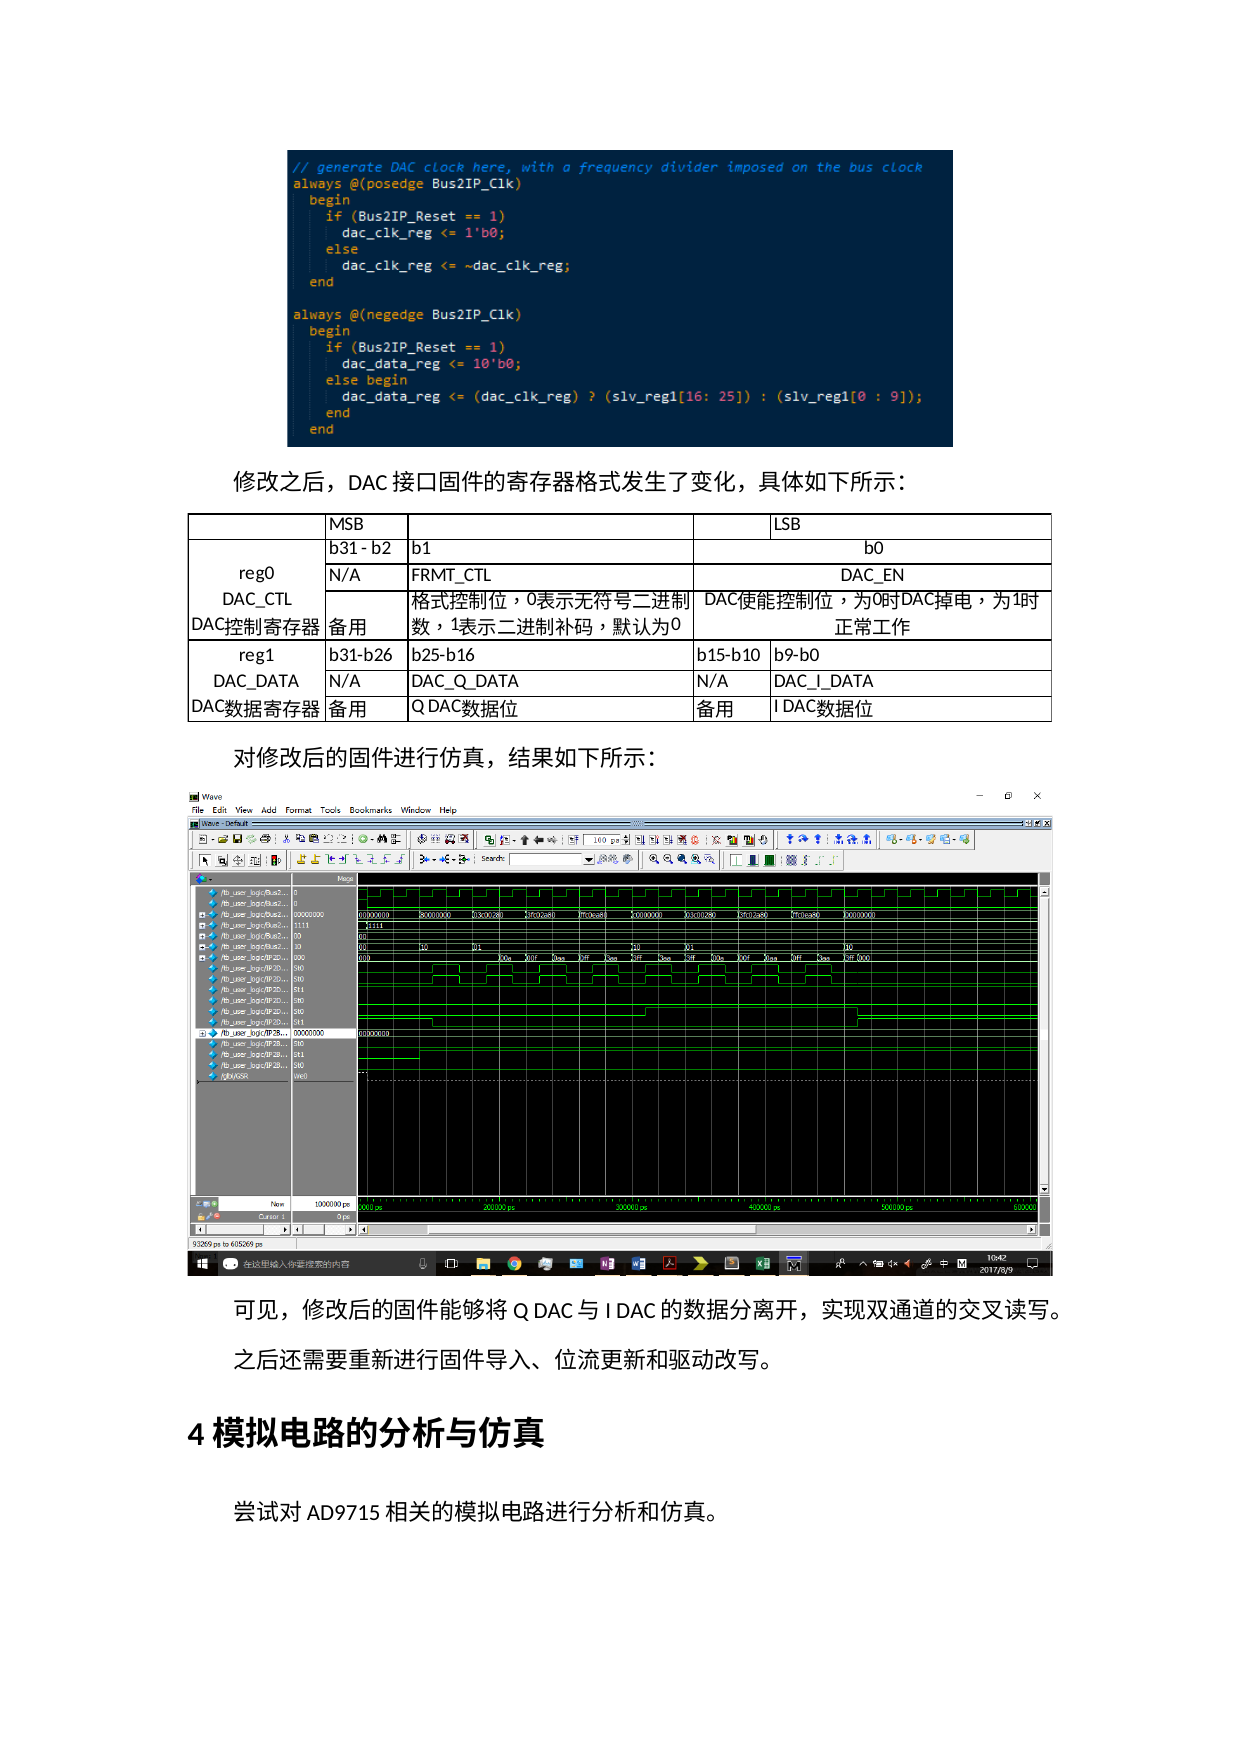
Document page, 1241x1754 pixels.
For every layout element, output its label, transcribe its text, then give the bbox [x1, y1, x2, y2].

text 之后还需要重新进行固件导入、位流更新和驱动改写。 [187, 1342, 1053, 1375]
text 修改之后，DAC接口固件的寄存器格式发生了变化，具体如下所示： [187, 463, 1053, 497]
picture [287, 150, 953, 447]
text 尝试对AD9715相关的模拟电路进行分析和仿真。 [187, 1493, 1053, 1527]
text 可见，修改后的固件能够将Q DAC与I DAC的数据分离开，实现双通道的交叉读写。 [187, 1292, 1053, 1326]
picture [187, 789, 1053, 1276]
subtitle 4 模拟电路的分析与仿真 [187, 1407, 1053, 1455]
text 对修改后的固件进行仿真，结果如下所示： [187, 739, 1053, 773]
